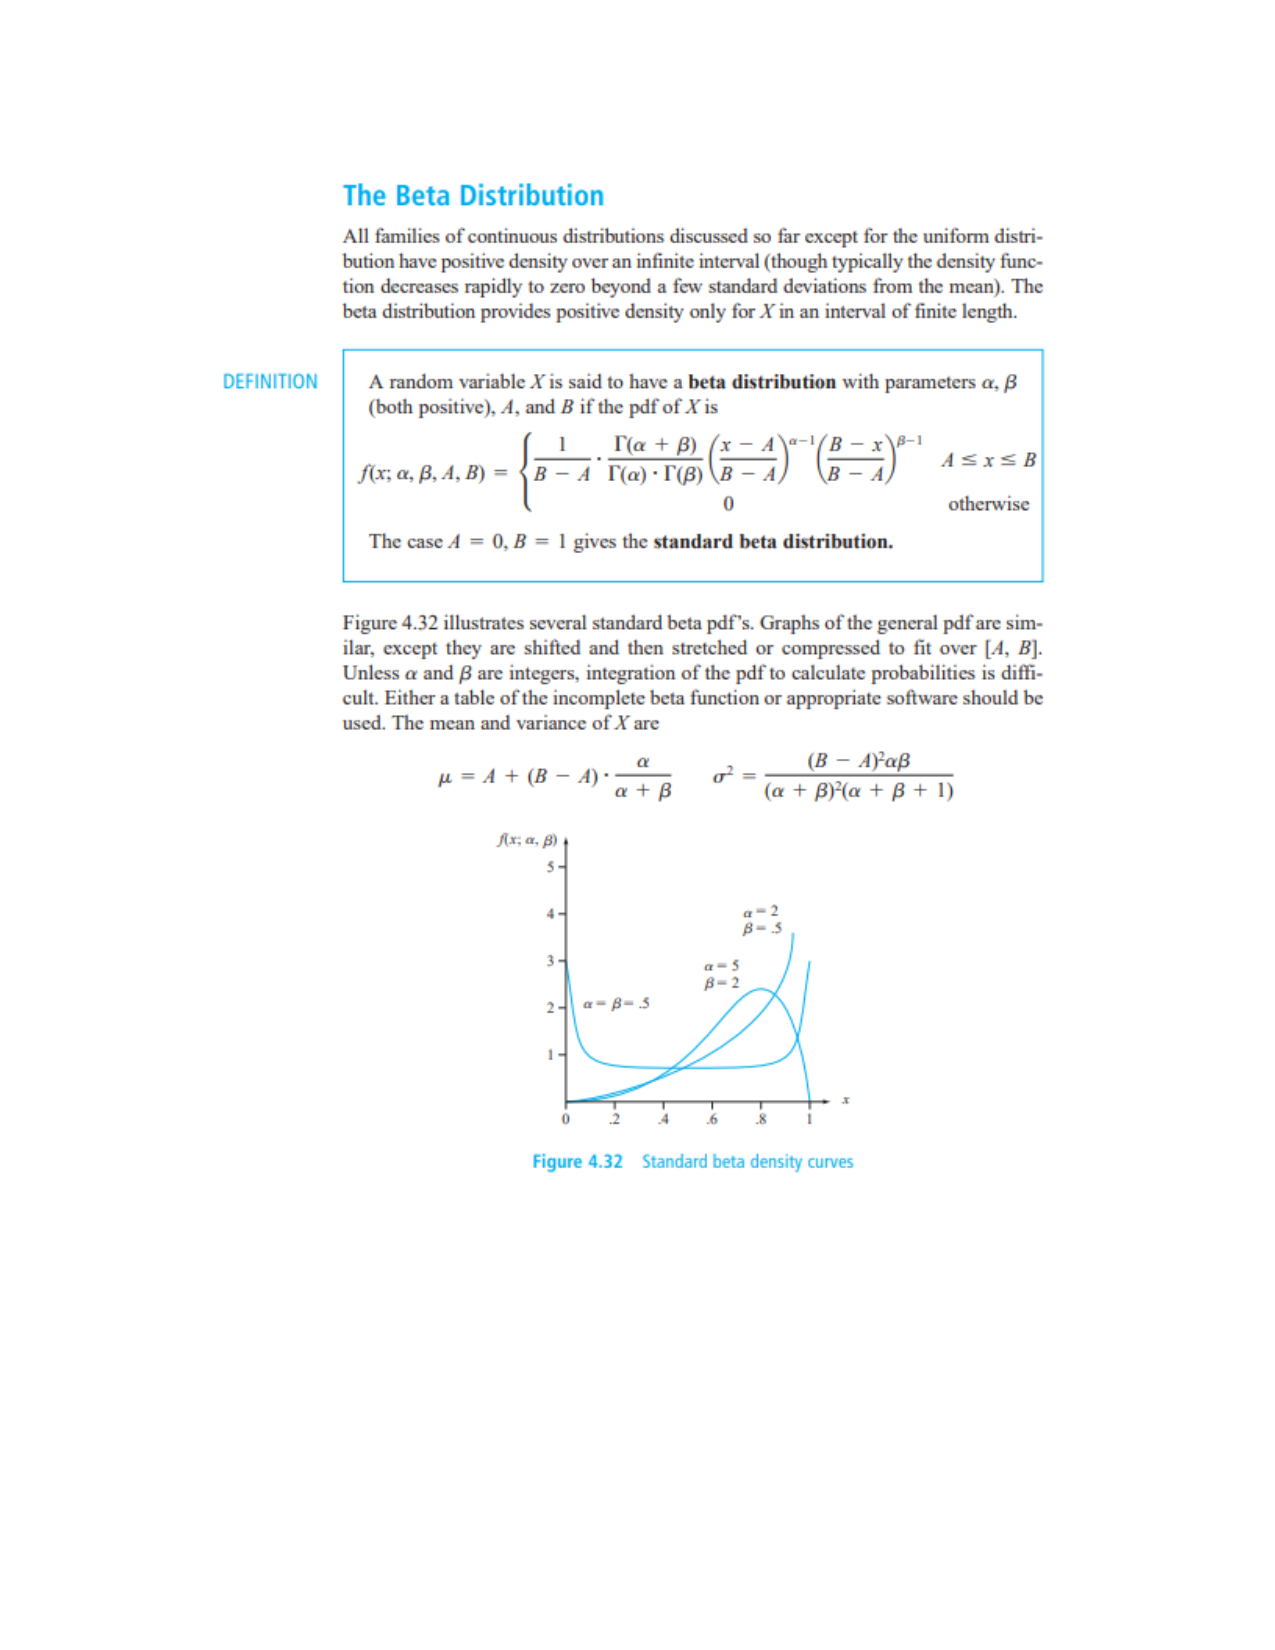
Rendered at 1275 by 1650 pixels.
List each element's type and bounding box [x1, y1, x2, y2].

picture [185, 168, 1090, 1179]
